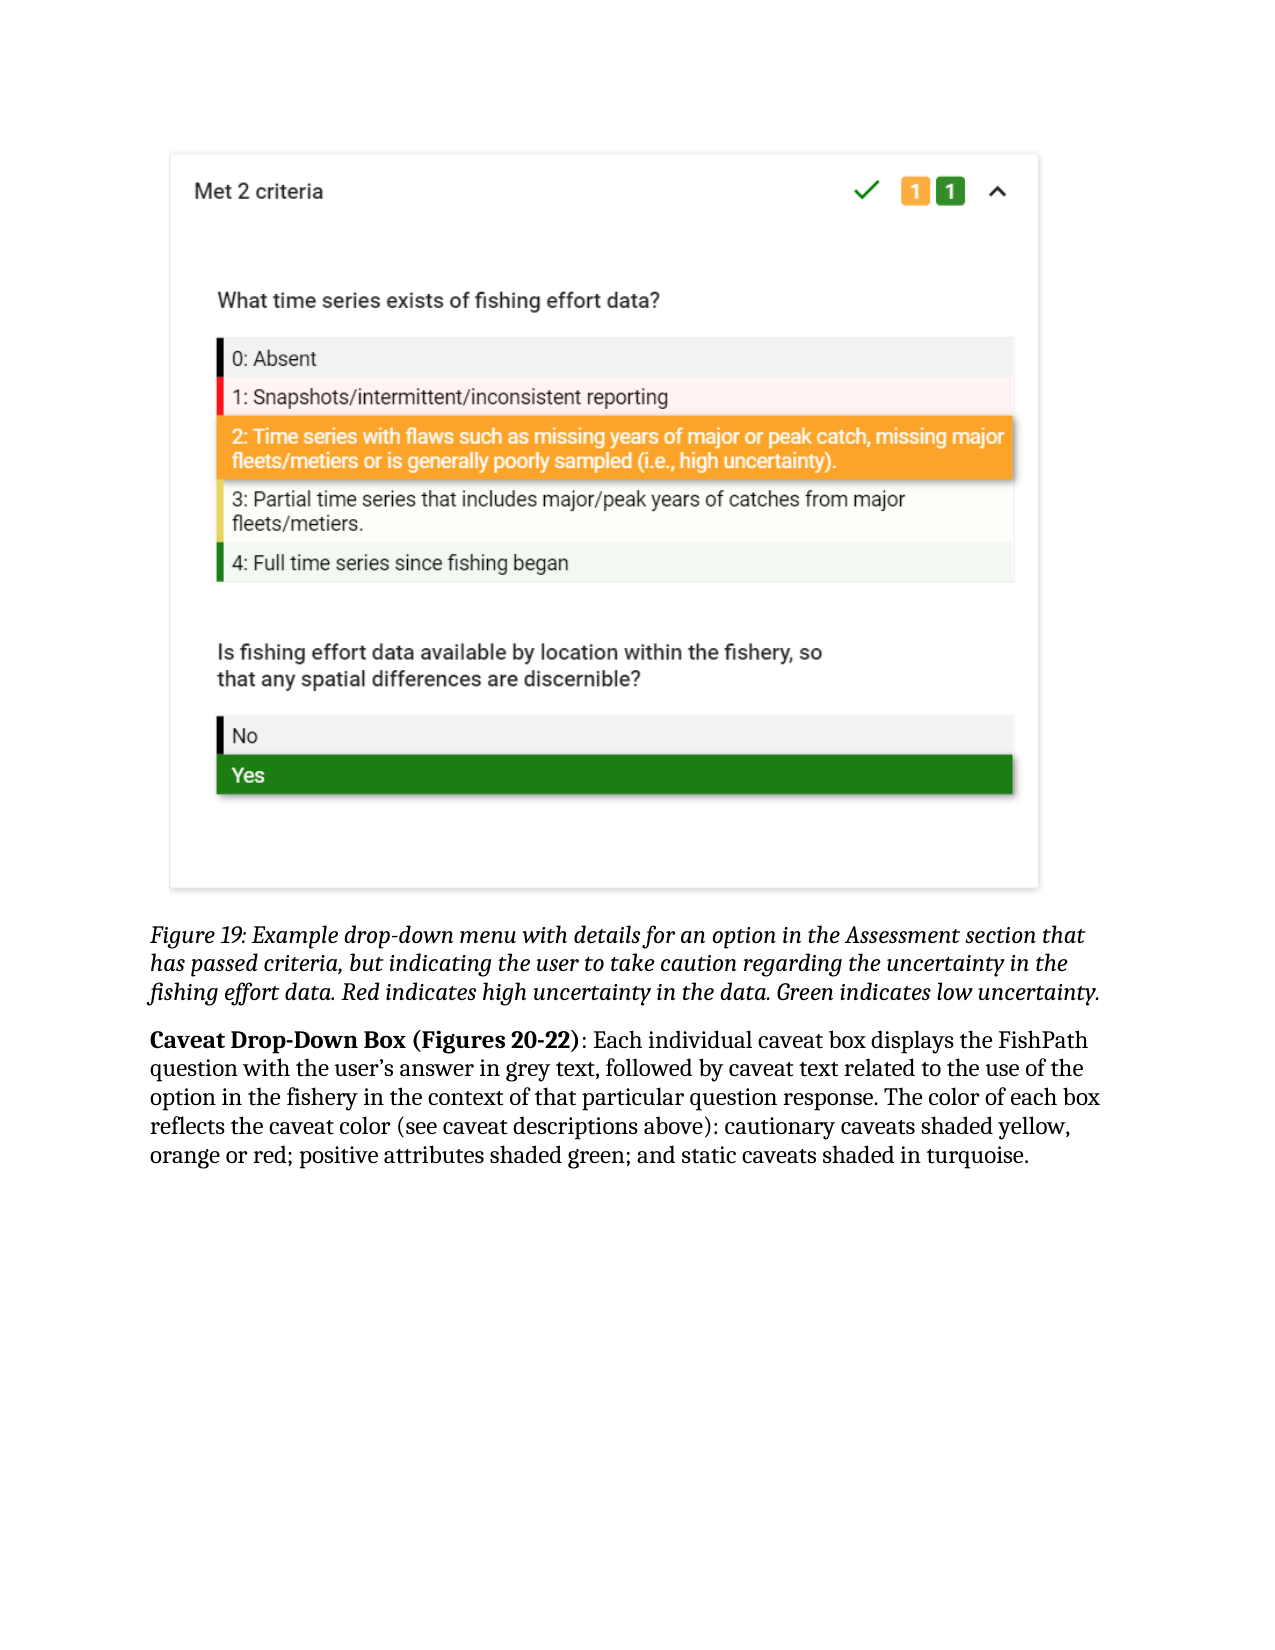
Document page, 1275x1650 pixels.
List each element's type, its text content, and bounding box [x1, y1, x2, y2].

picture [168, 150, 1044, 900]
text Figure 19: Example drop-down menu with details for an option in the Assessment section that has passed criteria, but indicating the user to take caution regarding the uncertainty in the fishing effort data. Red indicates high uncertainty in the data. Green indicates low uncertainty. [150, 921, 1125, 1007]
text Caveat Drop-Down Box (Figures 20-22): Each individual caveat box displays the FishPath question with the user’s answer in grey text, followed by caveat text related to the use of the option in the fishery in the context of that particular question response. The color of each box reflects the caveat color (see caveat descriptions above): cautionary caveats shaded yellow, orange or red; positive attributes shaded green; and static caveats shaded in turquoise. [150, 1026, 1125, 1169]
